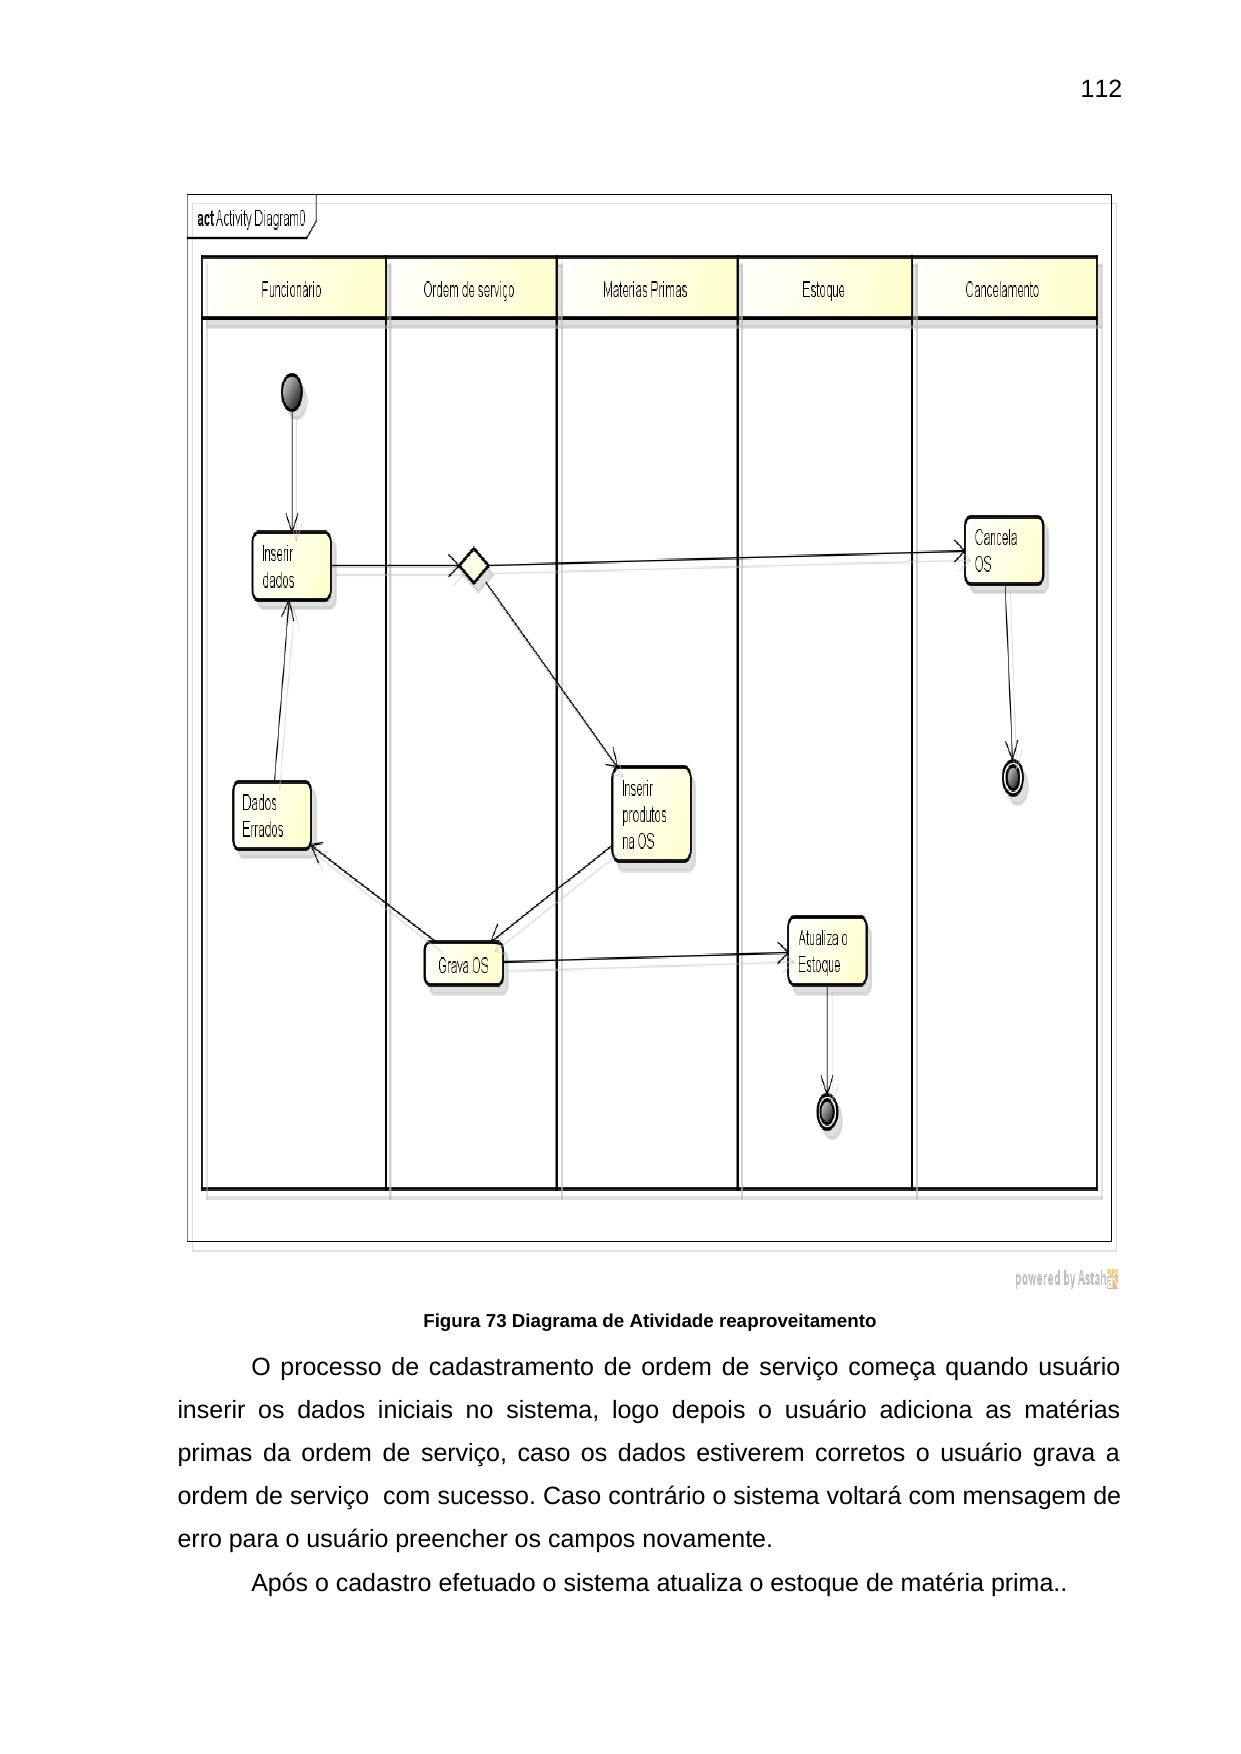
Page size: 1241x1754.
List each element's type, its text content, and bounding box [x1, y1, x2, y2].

picture [177, 177, 1121, 1296]
text O processo de cadastramento de ordem de serviço começa quando usuário inserir os dados iniciais no sistema, logo depois o usuário adiciona as matérias primas da ordem de serviço, caso os dados estiverem corretos o usuário grava a ordem de serviço com sucesso. Caso contrário o sistema voltará com mensagem de erro para o usuário preencher os campos novamente. Após o cadastro efetuado o sistema atualiza o estoque de matéria prima.. [177, 1352, 1122, 1596]
text Figura 73 Diagrama de Atividade reaproveitamento [177, 1309, 1122, 1331]
